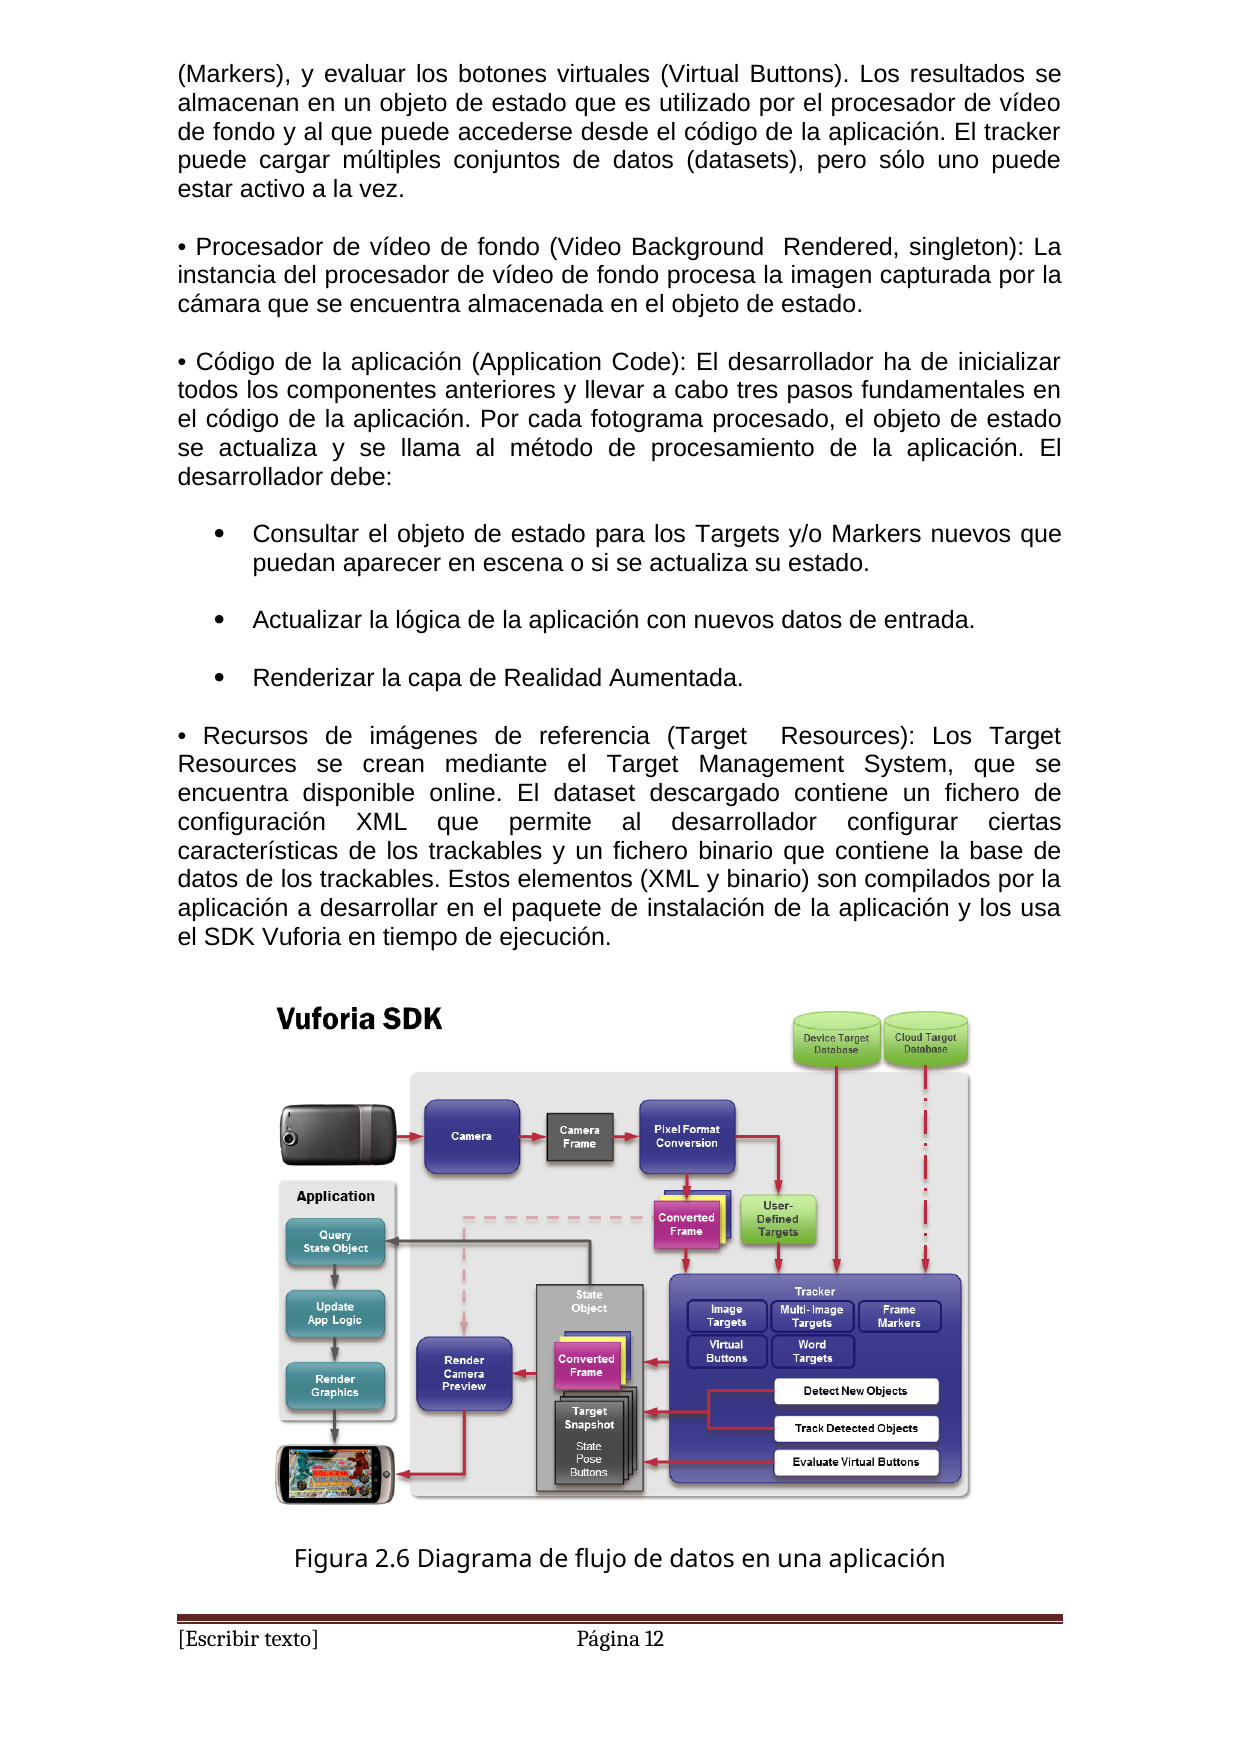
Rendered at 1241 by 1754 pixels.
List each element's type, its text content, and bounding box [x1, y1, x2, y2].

list Actualizar la lógica de la aplicación con nuevos datos de entrada. [215, 605, 1063, 634]
text • Procesador de vídeo de fondo (Video Background Rendered, singleton): La instancia del procesador de vídeo de fondo procesa la imagen capturada por la cámara que se encuentra almacenada en el objeto de estado. [177, 232, 1063, 318]
list Consultar el objeto de estado para los Targets y/o Markers nuevos que puedan aparecer en escena o si se actualiza su estado. [215, 519, 1063, 577]
list Renderizar la capa de Realidad Aumentada. [215, 663, 1063, 692]
text • Código de la aplicación (Application Code): El desarrollador ha de inicializar todos los componentes anteriores y llevar a cabo tres pasos fundamentales en el código de la aplicación. Por cada fotograma procesado, el objeto de estado se actualiza y se llama al método de procesamiento de la aplicación. El desarrollador debe: [177, 347, 1063, 490]
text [177, 59, 1063, 203]
text Figura 2.6 Diagrama de flujo de datos en una aplicación [177, 1541, 1063, 1575]
text • Recursos de imágenes de referencia (Target Resources): Los Target Resources se crean mediante el Target Management System, que se encuentra disponible online. El dataset descargado contiene un fichero de configuración XML que permite al desarrollador configurar ciertas características de los trackables y un fichero binario que contiene la base de datos de los trackables. Estos elementos (XML y binario) son compilados por la aplicación a desarrollar en el paquete de instalación de la aplicación y los usa el SDK Vuforia en tiempo de ejecución. [177, 721, 1063, 951]
